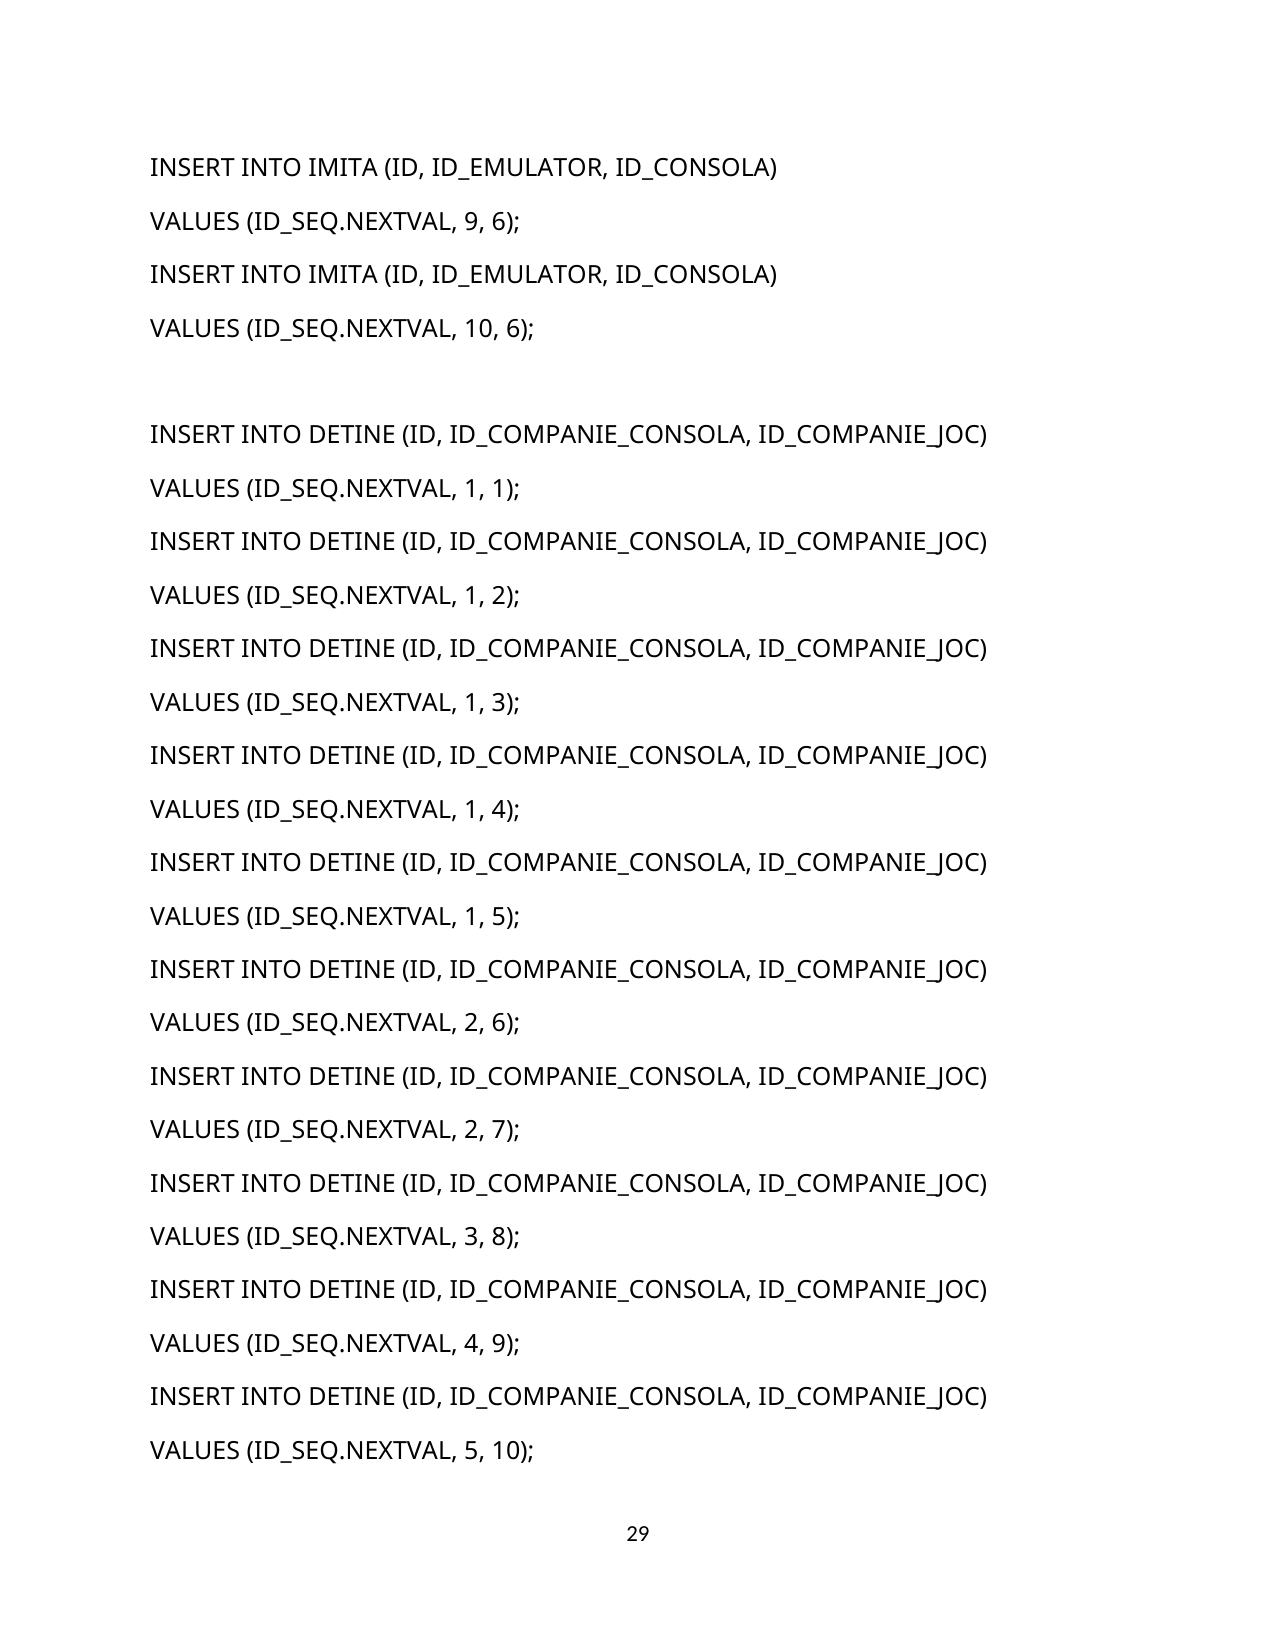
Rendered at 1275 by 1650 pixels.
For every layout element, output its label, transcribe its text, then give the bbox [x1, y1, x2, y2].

text INSERT INTO DETINE (ID, ID_COMPANIE_CONSOLA, ID_COMPANIE_JOC) [150, 738, 1125, 772]
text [150, 257, 1125, 291]
text INSERT INTO DETINE (ID, ID_COMPANIE_CONSOLA, ID_COMPANIE_JOC) [150, 845, 1125, 879]
text VALUES (ID_SEQ.NEXTVAL, 10, 6); [150, 310, 1125, 344]
text VALUES (ID_SEQ.NEXTVAL, 4, 9); [150, 1326, 1125, 1360]
text INSERT INTO DETINE (ID, ID_COMPANIE_CONSOLA, ID_COMPANIE_JOC) [150, 631, 1125, 665]
text VALUES (ID_SEQ.NEXTVAL, 1, 1); [150, 471, 1125, 505]
text VALUES (ID_SEQ.NEXTVAL, 1, 5); [150, 898, 1125, 932]
text VALUES (ID_SEQ.NEXTVAL, 5, 10); [150, 1432, 1125, 1467]
text VALUES (ID_SEQ.NEXTVAL, 9, 6); [150, 203, 1125, 237]
text VALUES (ID_SEQ.NEXTVAL, 2, 6); [150, 1005, 1125, 1039]
text VALUES (ID_SEQ.NEXTVAL, 2, 7); [150, 1112, 1125, 1146]
text INSERT INTO DETINE (ID, ID_COMPANIE_CONSOLA, ID_COMPANIE_JOC) [150, 952, 1125, 986]
text INSERT INTO DETINE (ID, ID_COMPANIE_CONSOLA, ID_COMPANIE_JOC) [150, 417, 1125, 451]
text INSERT INTO DETINE (ID, ID_COMPANIE_CONSOLA, ID_COMPANIE_JOC) [150, 1379, 1125, 1413]
text VALUES (ID_SEQ.NEXTVAL, 1, 2); [150, 577, 1125, 612]
text INSERT INTO DETINE (ID, ID_COMPANIE_CONSOLA, ID_COMPANIE_JOC) [150, 1058, 1125, 1092]
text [150, 150, 1125, 184]
text INSERT INTO DETINE (ID, ID_COMPANIE_CONSOLA, ID_COMPANIE_JOC) [150, 524, 1125, 558]
text VALUES (ID_SEQ.NEXTVAL, 1, 4); [150, 791, 1125, 825]
text VALUES (ID_SEQ.NEXTVAL, 1, 3); [150, 684, 1125, 718]
text INSERT INTO DETINE (ID, ID_COMPANIE_CONSOLA, ID_COMPANIE_JOC) [150, 1165, 1125, 1199]
text VALUES (ID_SEQ.NEXTVAL, 3, 8); [150, 1219, 1125, 1253]
text INSERT INTO DETINE (ID, ID_COMPANIE_CONSOLA, ID_COMPANIE_JOC) [150, 1272, 1125, 1306]
